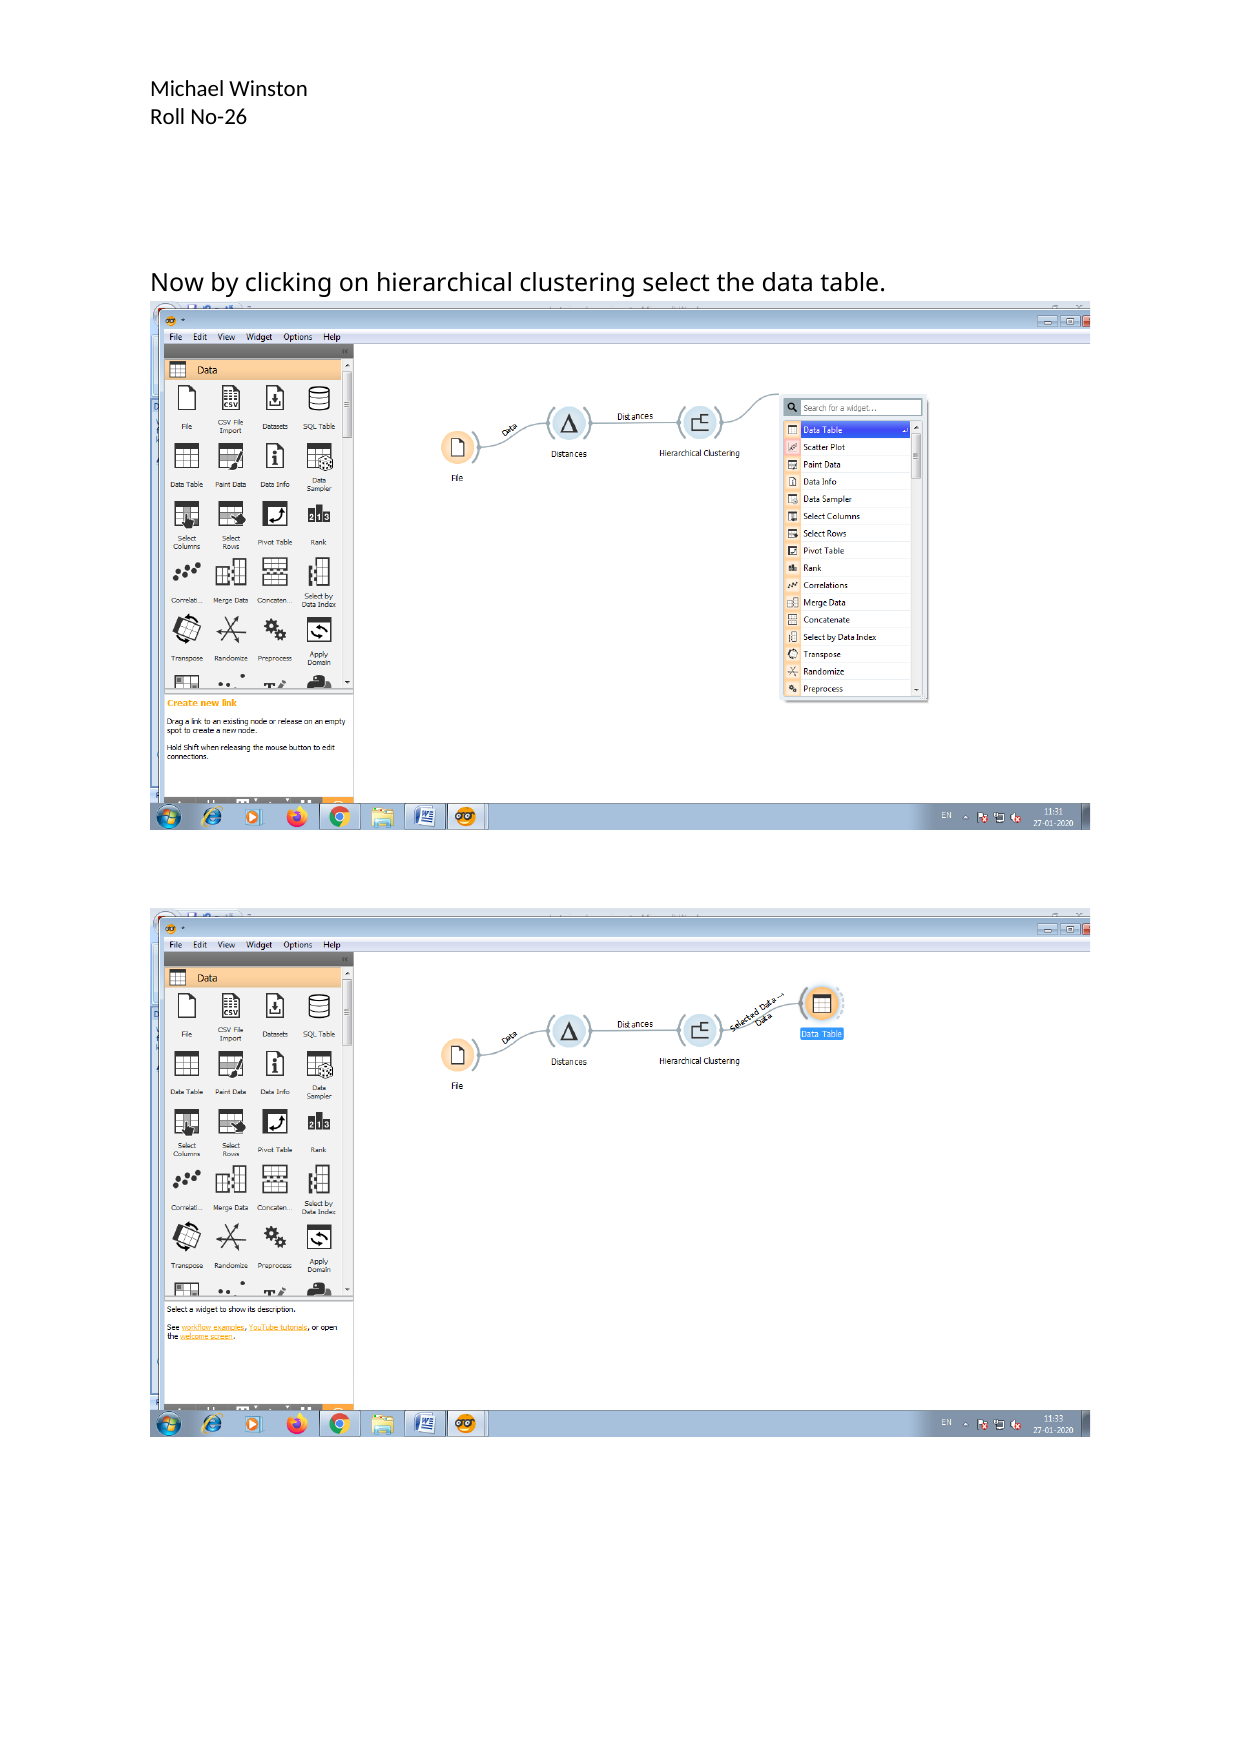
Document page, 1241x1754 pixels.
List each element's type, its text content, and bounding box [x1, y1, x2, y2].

picture [150, 301, 1091, 830]
text Now by clicking on hierarchical clustering select the data table. [150, 265, 1090, 301]
picture [150, 908, 1091, 1437]
